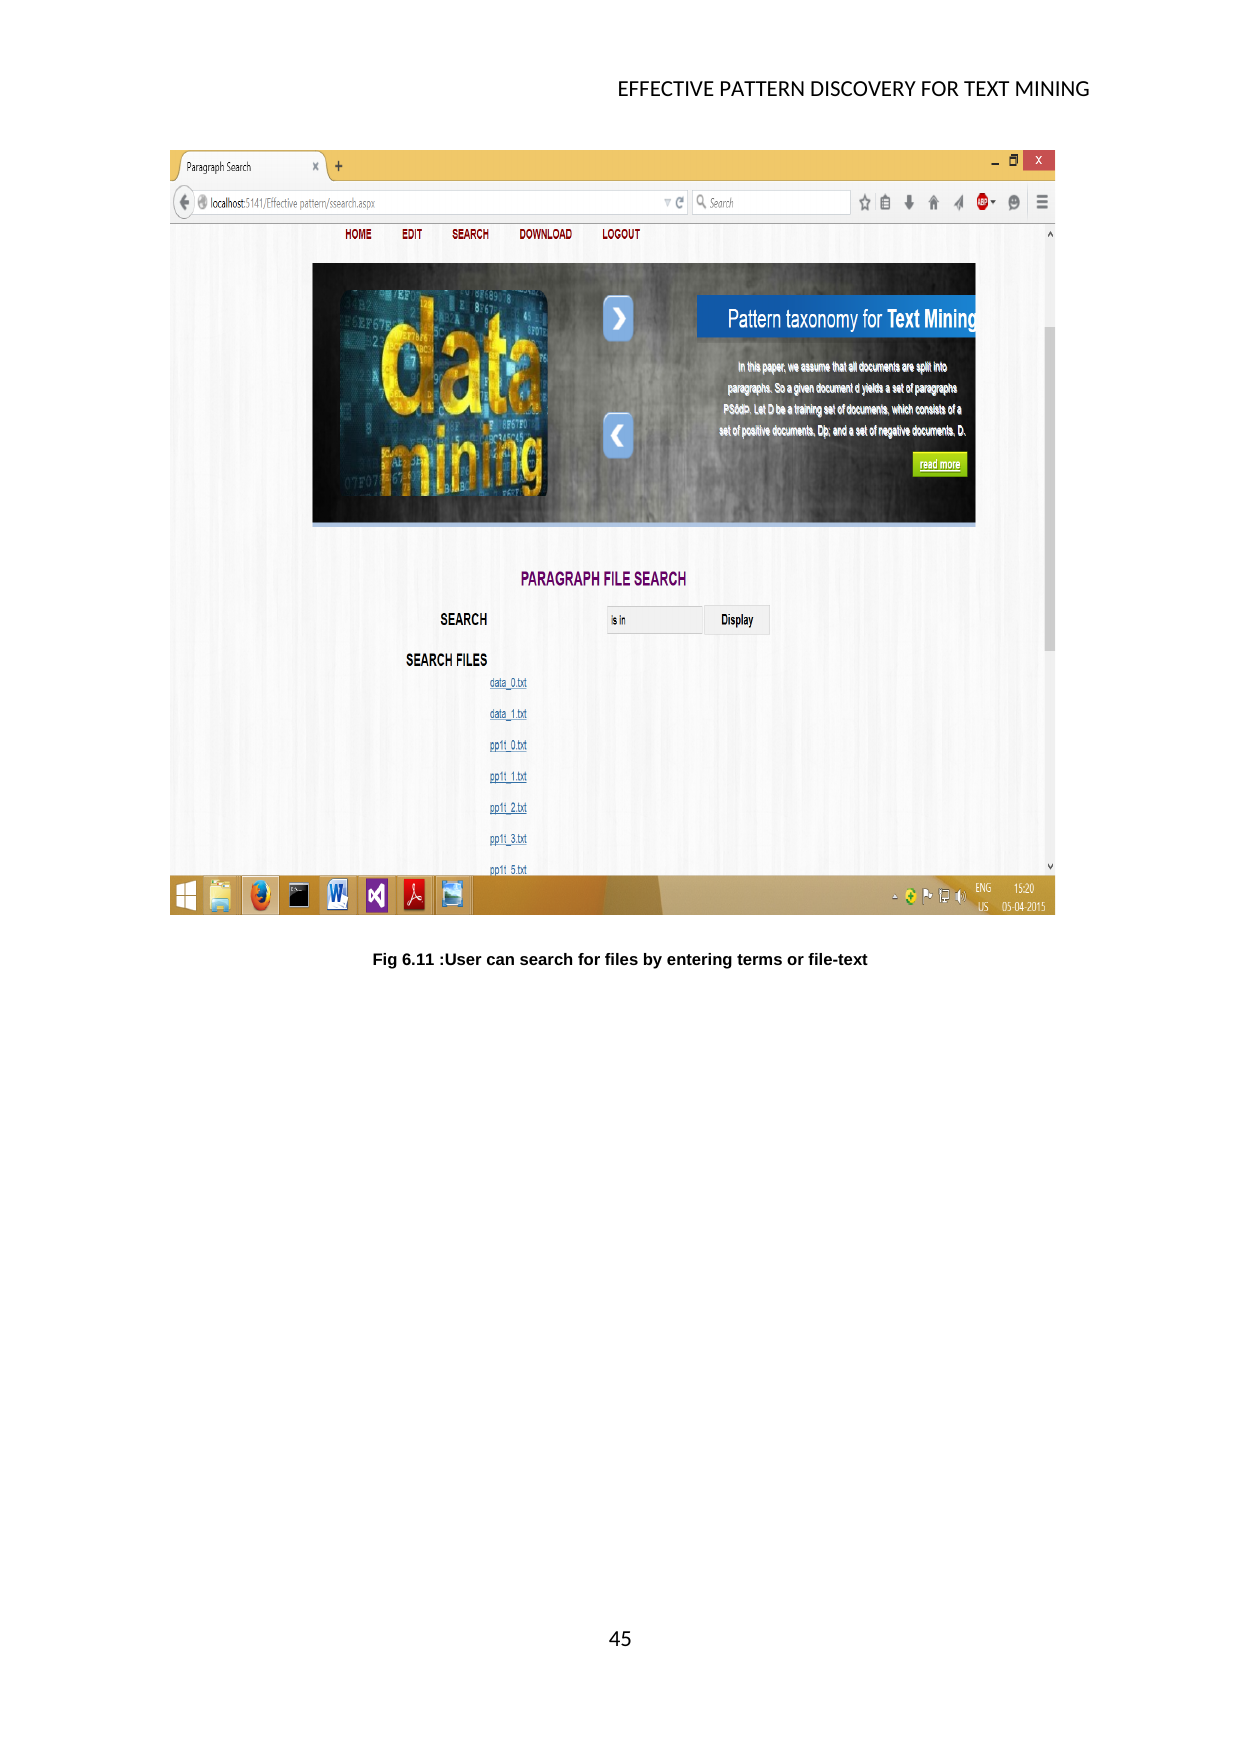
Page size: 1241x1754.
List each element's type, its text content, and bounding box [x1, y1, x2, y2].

text Fig 6.11 :User can search for files by entering terms or file-text [150, 949, 1090, 968]
picture [170, 150, 1056, 915]
